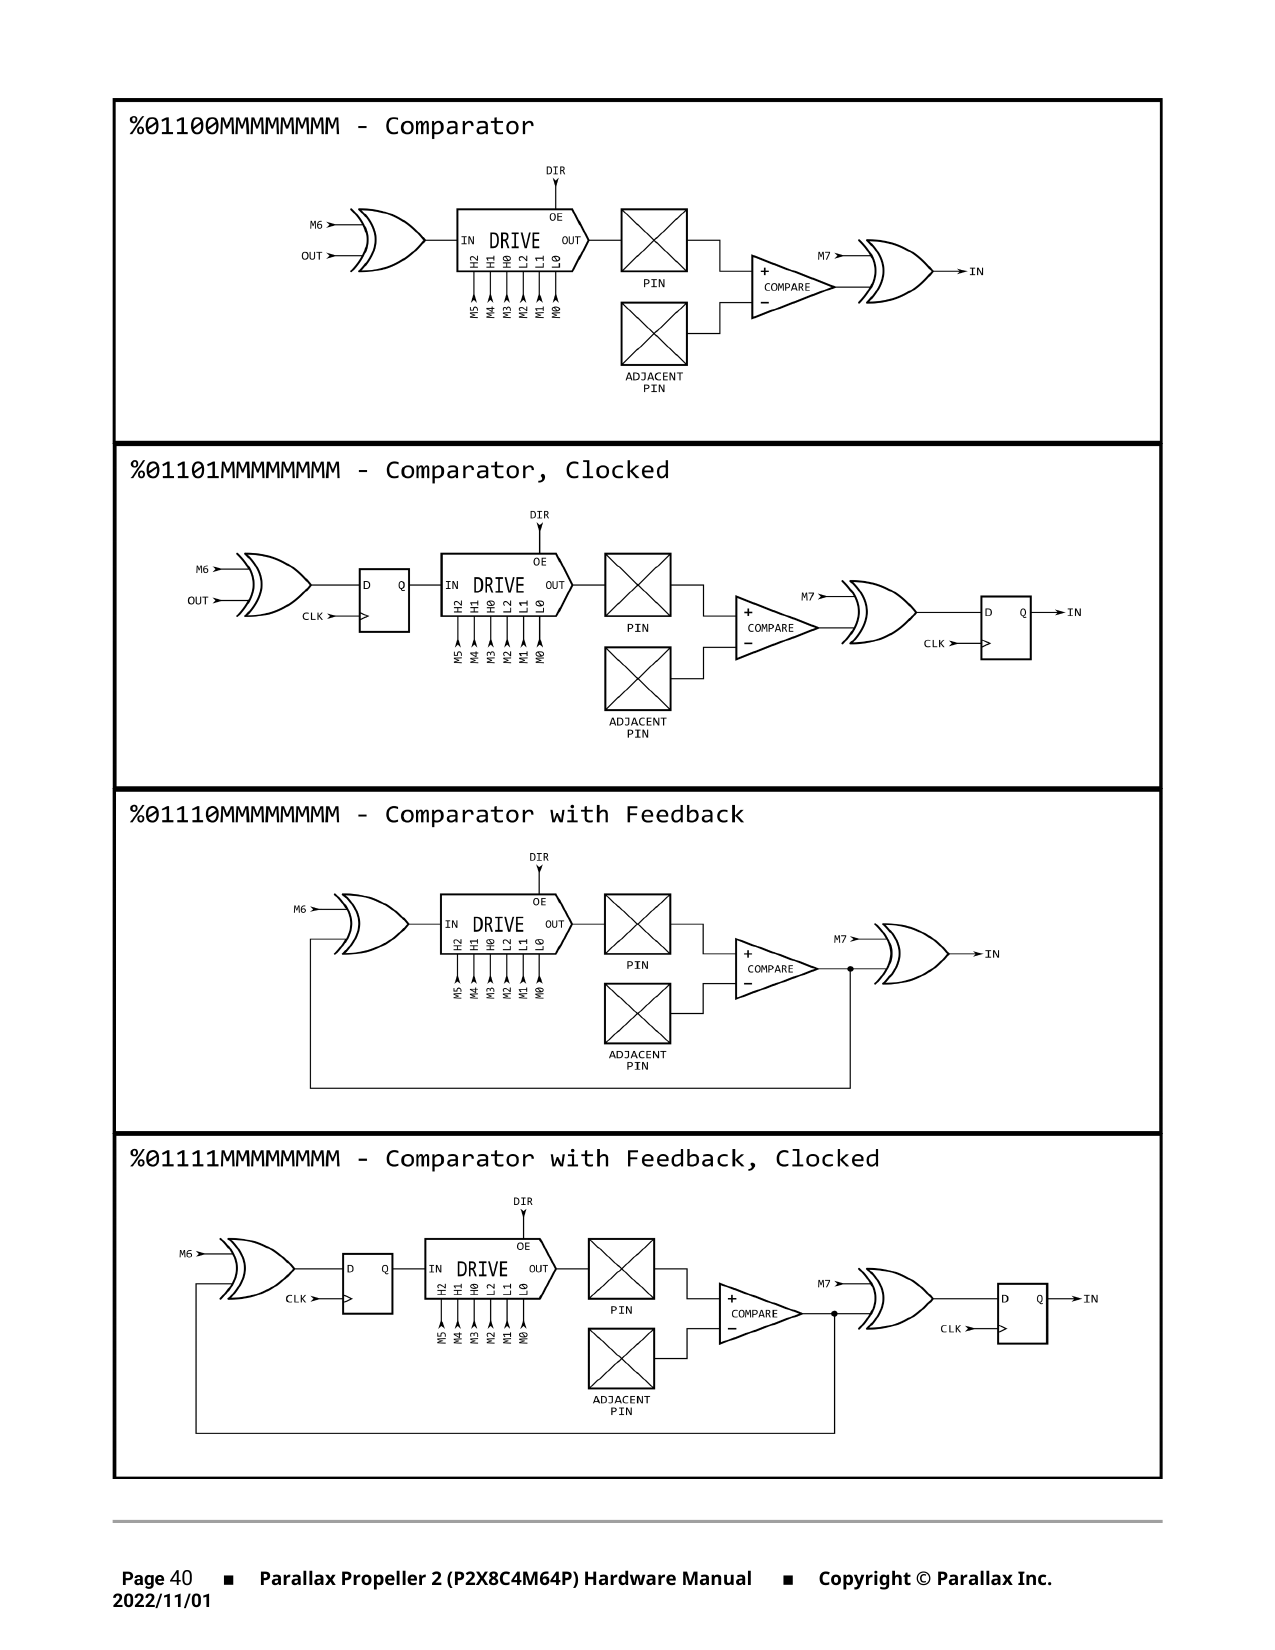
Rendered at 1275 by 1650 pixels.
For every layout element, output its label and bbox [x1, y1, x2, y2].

picture [112, 98, 1163, 1479]
